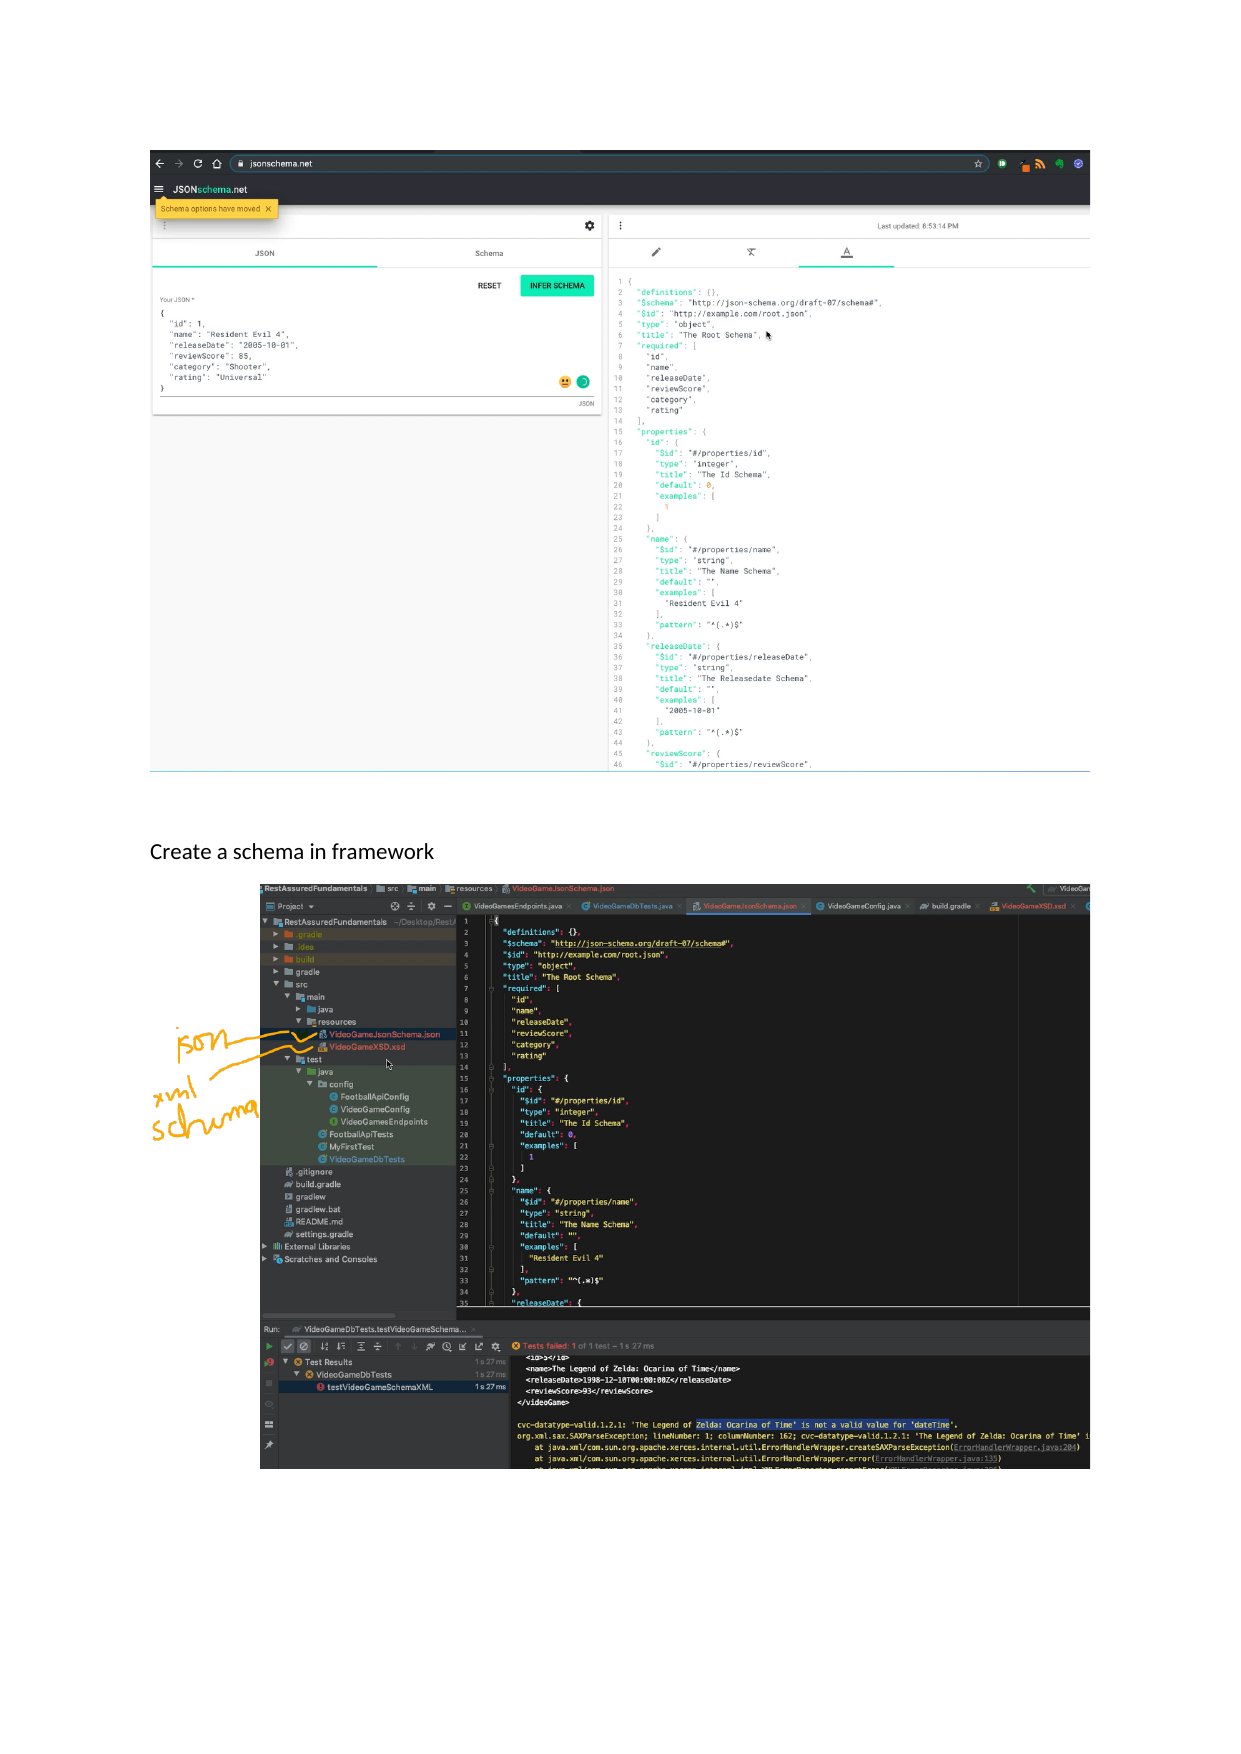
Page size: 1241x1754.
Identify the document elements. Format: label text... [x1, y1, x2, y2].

text Create a schema in framework [150, 837, 1090, 865]
picture [150, 150, 1091, 772]
picture [150, 884, 1091, 1469]
